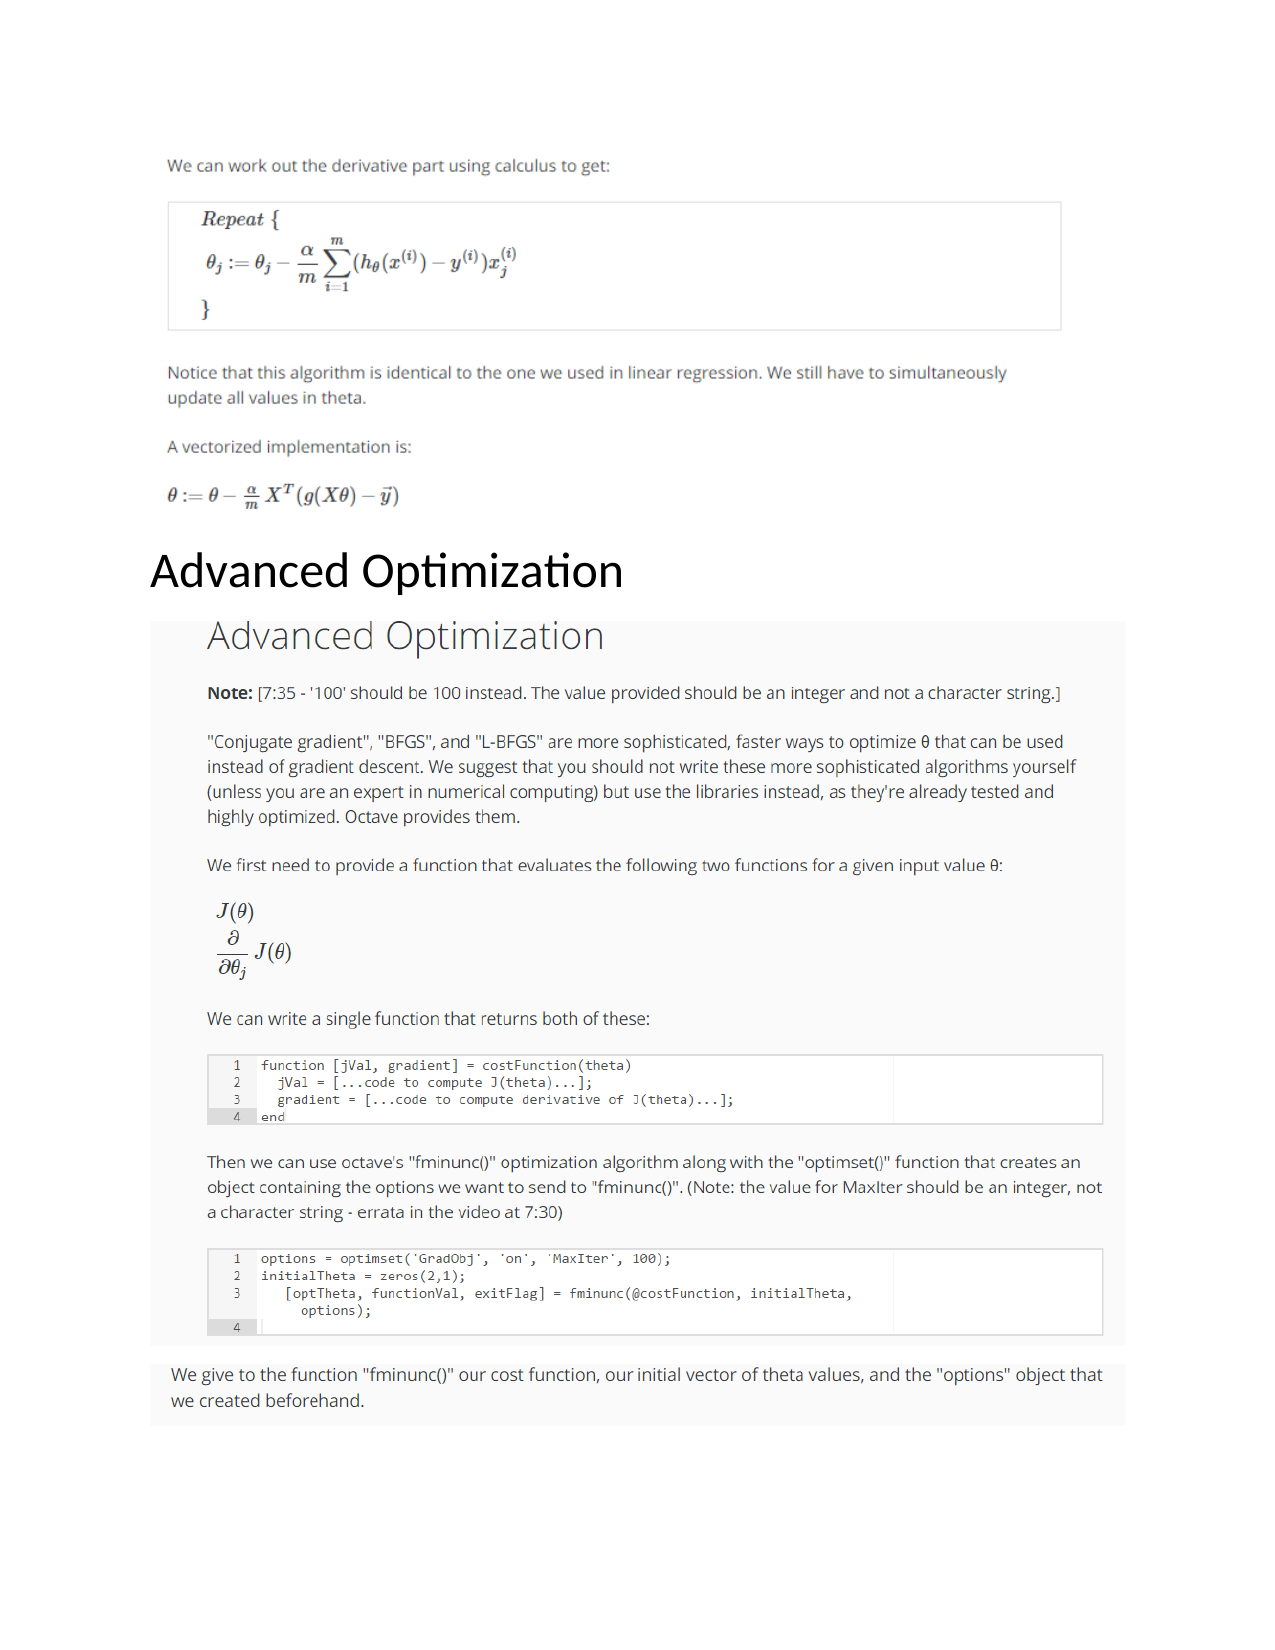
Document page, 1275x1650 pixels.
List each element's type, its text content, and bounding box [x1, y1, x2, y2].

picture [150, 1364, 1125, 1426]
picture [150, 621, 1125, 1346]
text Advanced Optimization [150, 539, 1125, 600]
picture [150, 150, 1125, 521]
